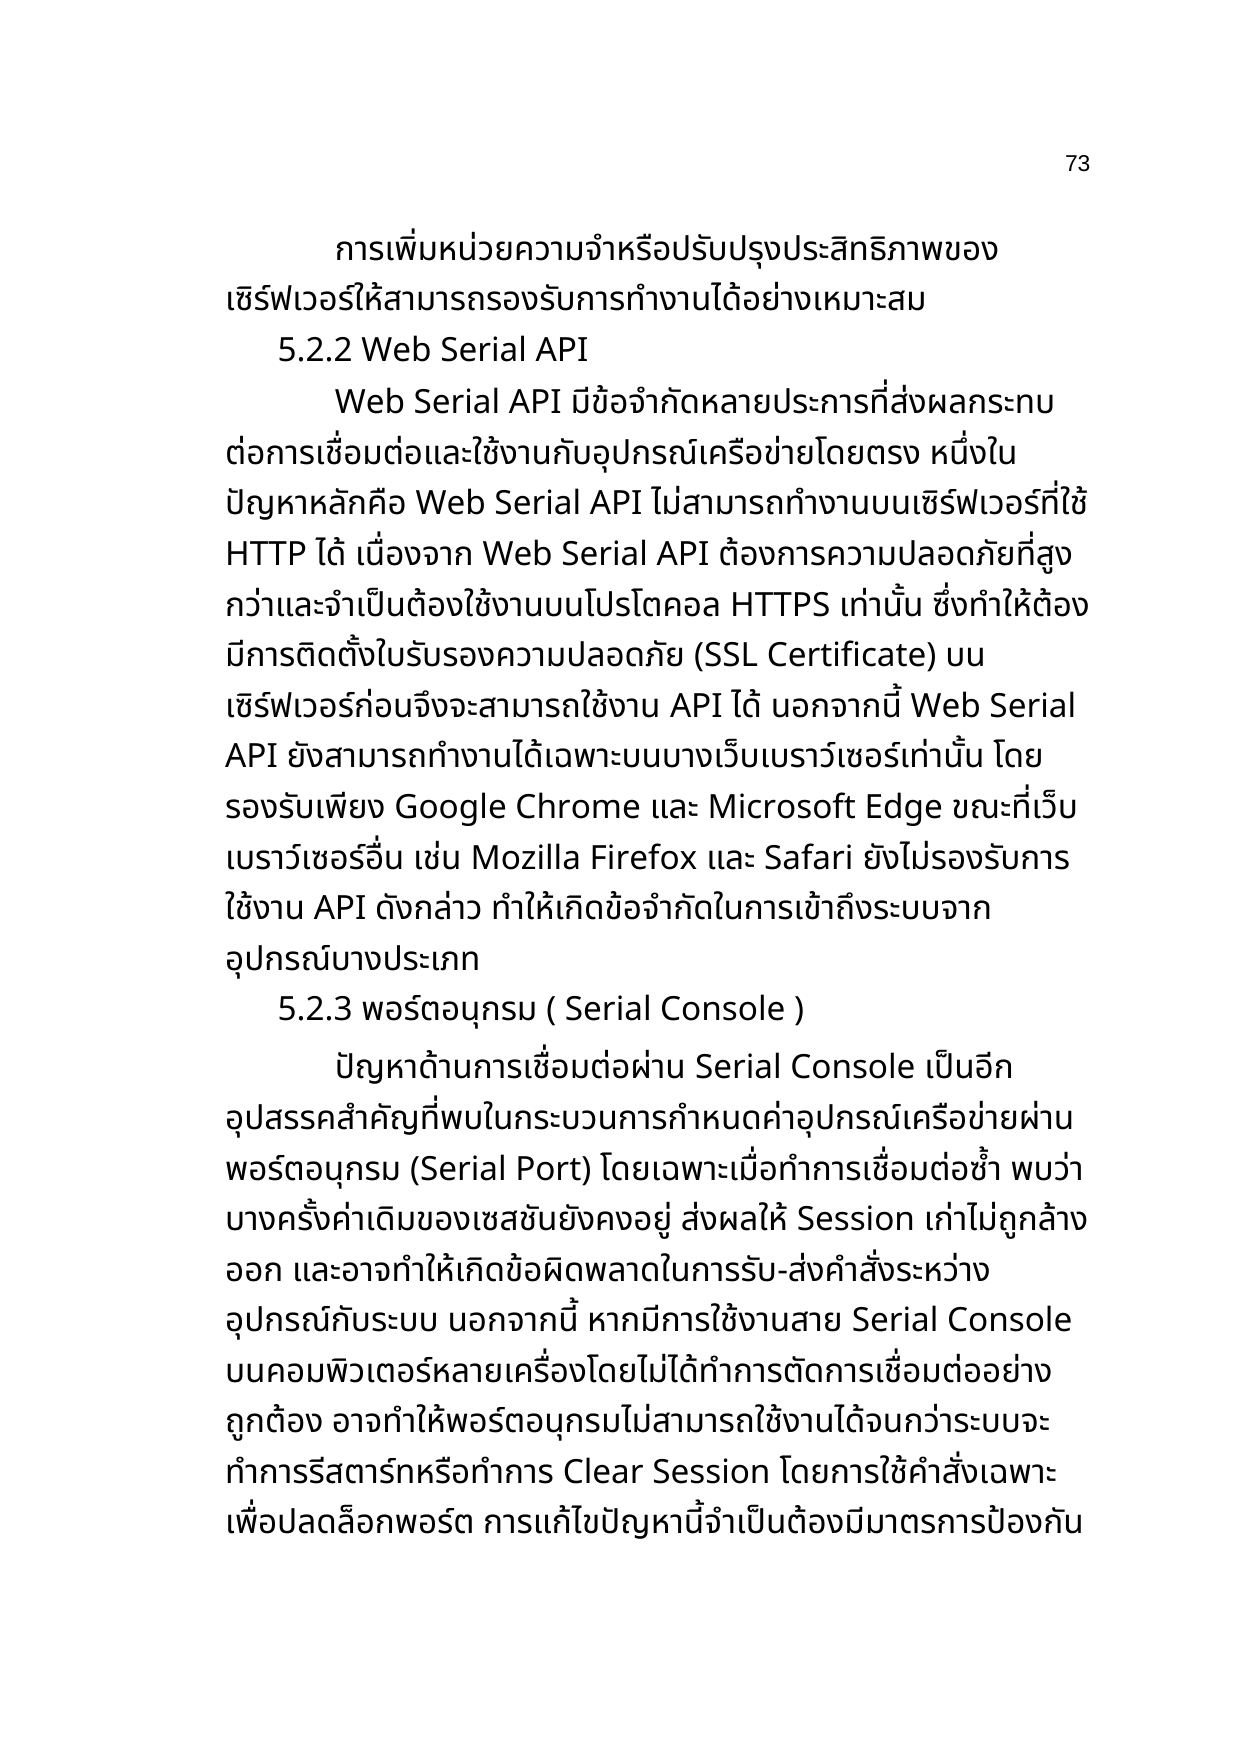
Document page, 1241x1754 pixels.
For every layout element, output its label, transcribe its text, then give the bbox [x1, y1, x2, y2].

subtitle Web Serial API [225, 326, 1090, 371]
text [225, 1043, 1090, 1549]
text Web Serial API มีข้อจำกัดหลายประการที่ส่งผลกระทบต่อการเชื่อมต่อและใช้งานกับอุปกรณ์เครือข่ายโดยตรง หนึ่งในปัญหาหลักคือ Web Serial API ไม่สามารถทำงานบนเซิร์ฟเวอร์ที่ใช้ HTTP ได้ เนื่องจาก Web Serial API ต้องการความปลอดภัยที่สูงกว่าและจำเป็นต้องใช้งานบนโปรโตคอล HTTPS เท่านั้น ซึ่งทำให้ต้องมีการติดตั้งใบรับรองความปลอดภัย (SSL Certificate) บนเซิร์ฟเวอร์ก่อนจึงจะสามารถใช้งาน API ได้ นอกจากนี้ Web Serial API ยังสามารถทำงานได้เฉพาะบนบางเว็บเบราว์เซอร์เท่านั้น โดยรองรับเพียง Google Chrome และ Microsoft Edge ขณะที่เว็บเบราว์เซอร์อื่น เช่น Mozilla Firefox และ Safari ยังไม่รองรับการใช้งาน API ดังกล่าว ทำให้เกิดข้อจำกัดในการเข้าถึงระบบจากอุปกรณ์บางประเภท [225, 378, 1090, 985]
text การเพิ่มหน่วยความจำหรือปรับปรุงประสิทธิภาพของเซิร์ฟเวอร์ให้สามารถรองรับการทำงานได้อย่างเหมาะสม [225, 225, 1090, 326]
subtitle พอร์ตอนุกรม ( Serial Console ) [225, 985, 1090, 1036]
